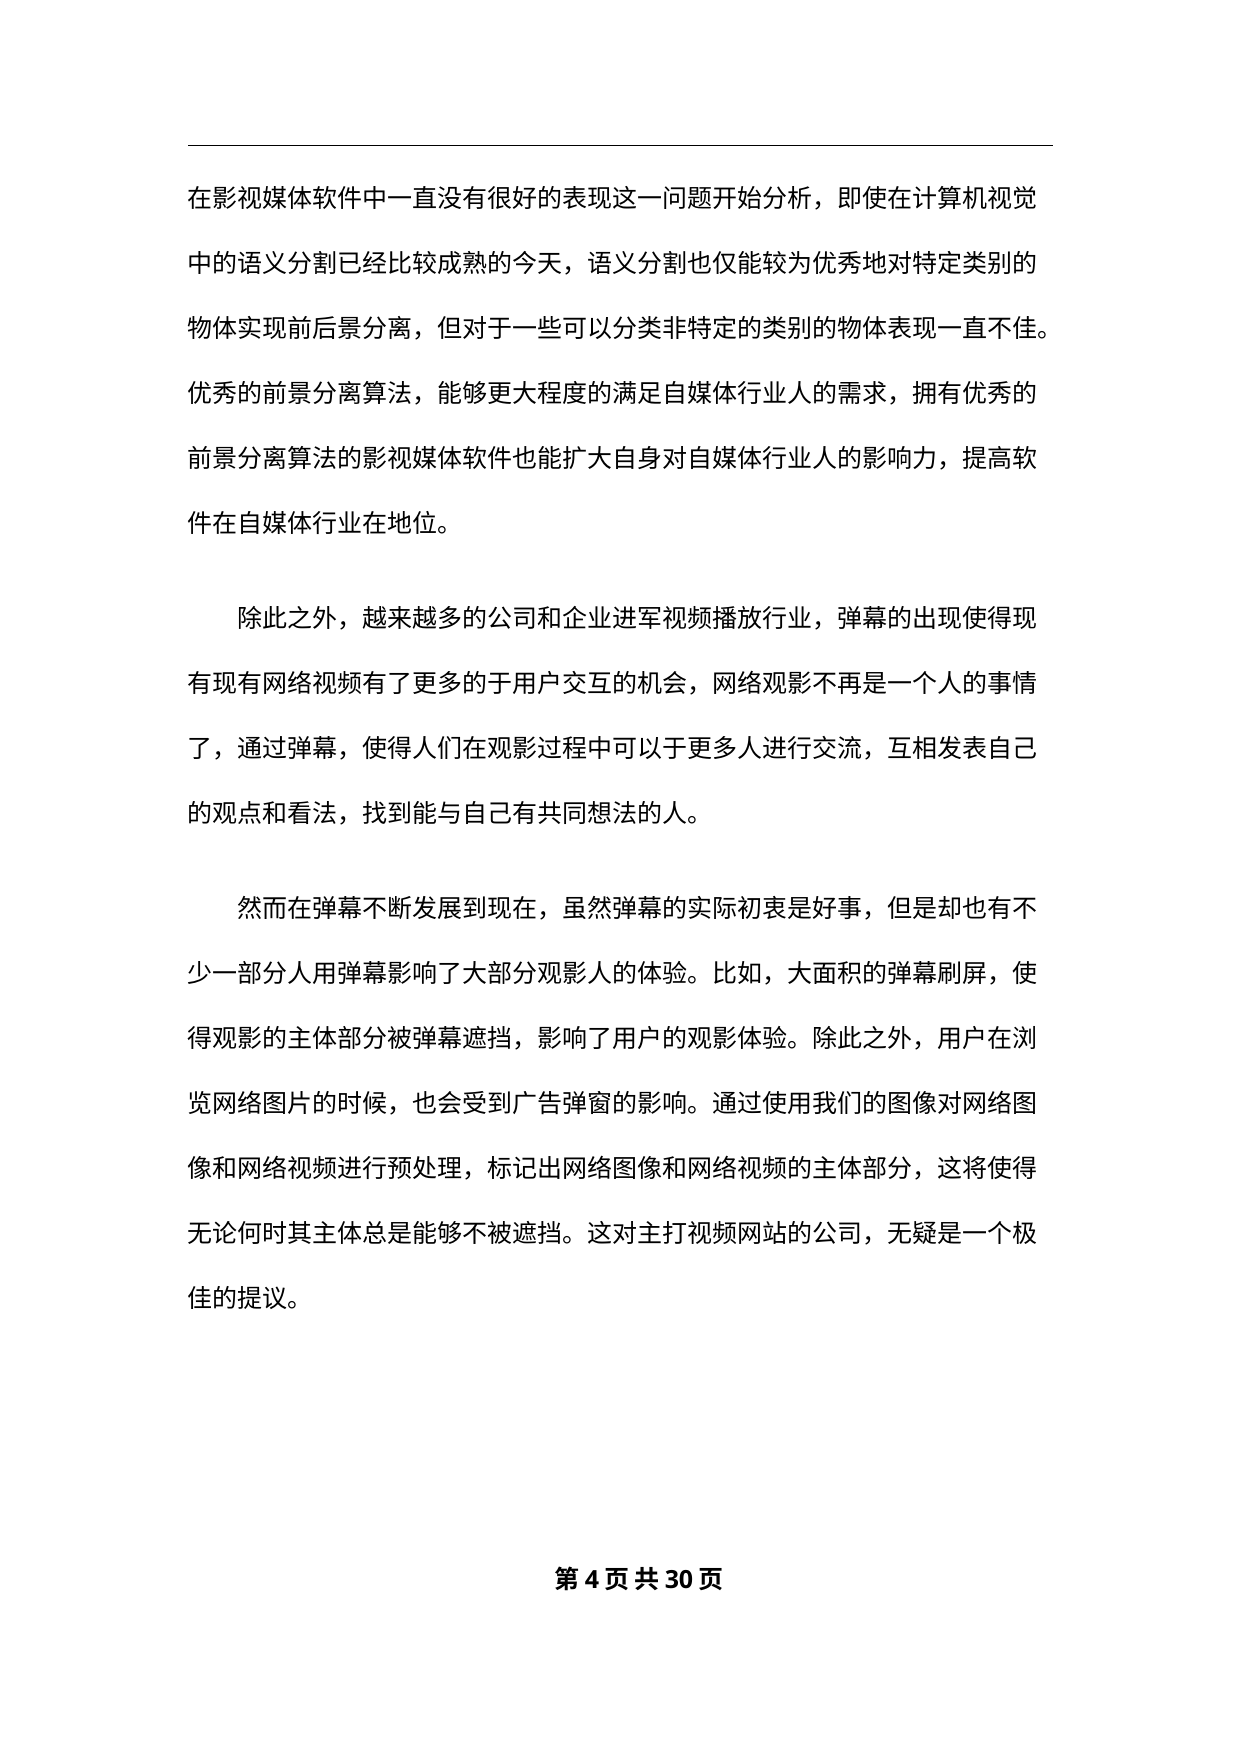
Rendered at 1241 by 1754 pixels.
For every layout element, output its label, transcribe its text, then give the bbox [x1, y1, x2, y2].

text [187, 164, 1053, 554]
text 除此之外，越来越多的公司和企业进军视频播放行业，弹幕的出现使得现有现有网络视频有了更多的于用户交互的机会，网络观影不再是一个人的事情了，通过弹幕，使得人们在观影过程中可以于更多人进行交流，互相发表自己的观点和看法，找到能与自己有共同想法的人。 [187, 584, 1053, 844]
text 然而在弹幕不断发展到现在，虽然弹幕的实际初衷是好事，但是却也有不少一部分人用弹幕影响了大部分观影人的体验。比如，大面积的弹幕刷屏，使得观影的主体部分被弹幕遮挡，影响了用户的观影体验。除此之外，用户在浏览网络图片的时候，也会受到广告弹窗的影响。通过使用我们的图像对网络图像和网络视频进行预处理，标记出网络图像和网络视频的主体部分，这将使得无论何时其主体总是能够不被遮挡。这对主打视频网站的公司，无疑是一个极佳的提议。 [187, 874, 1053, 1329]
